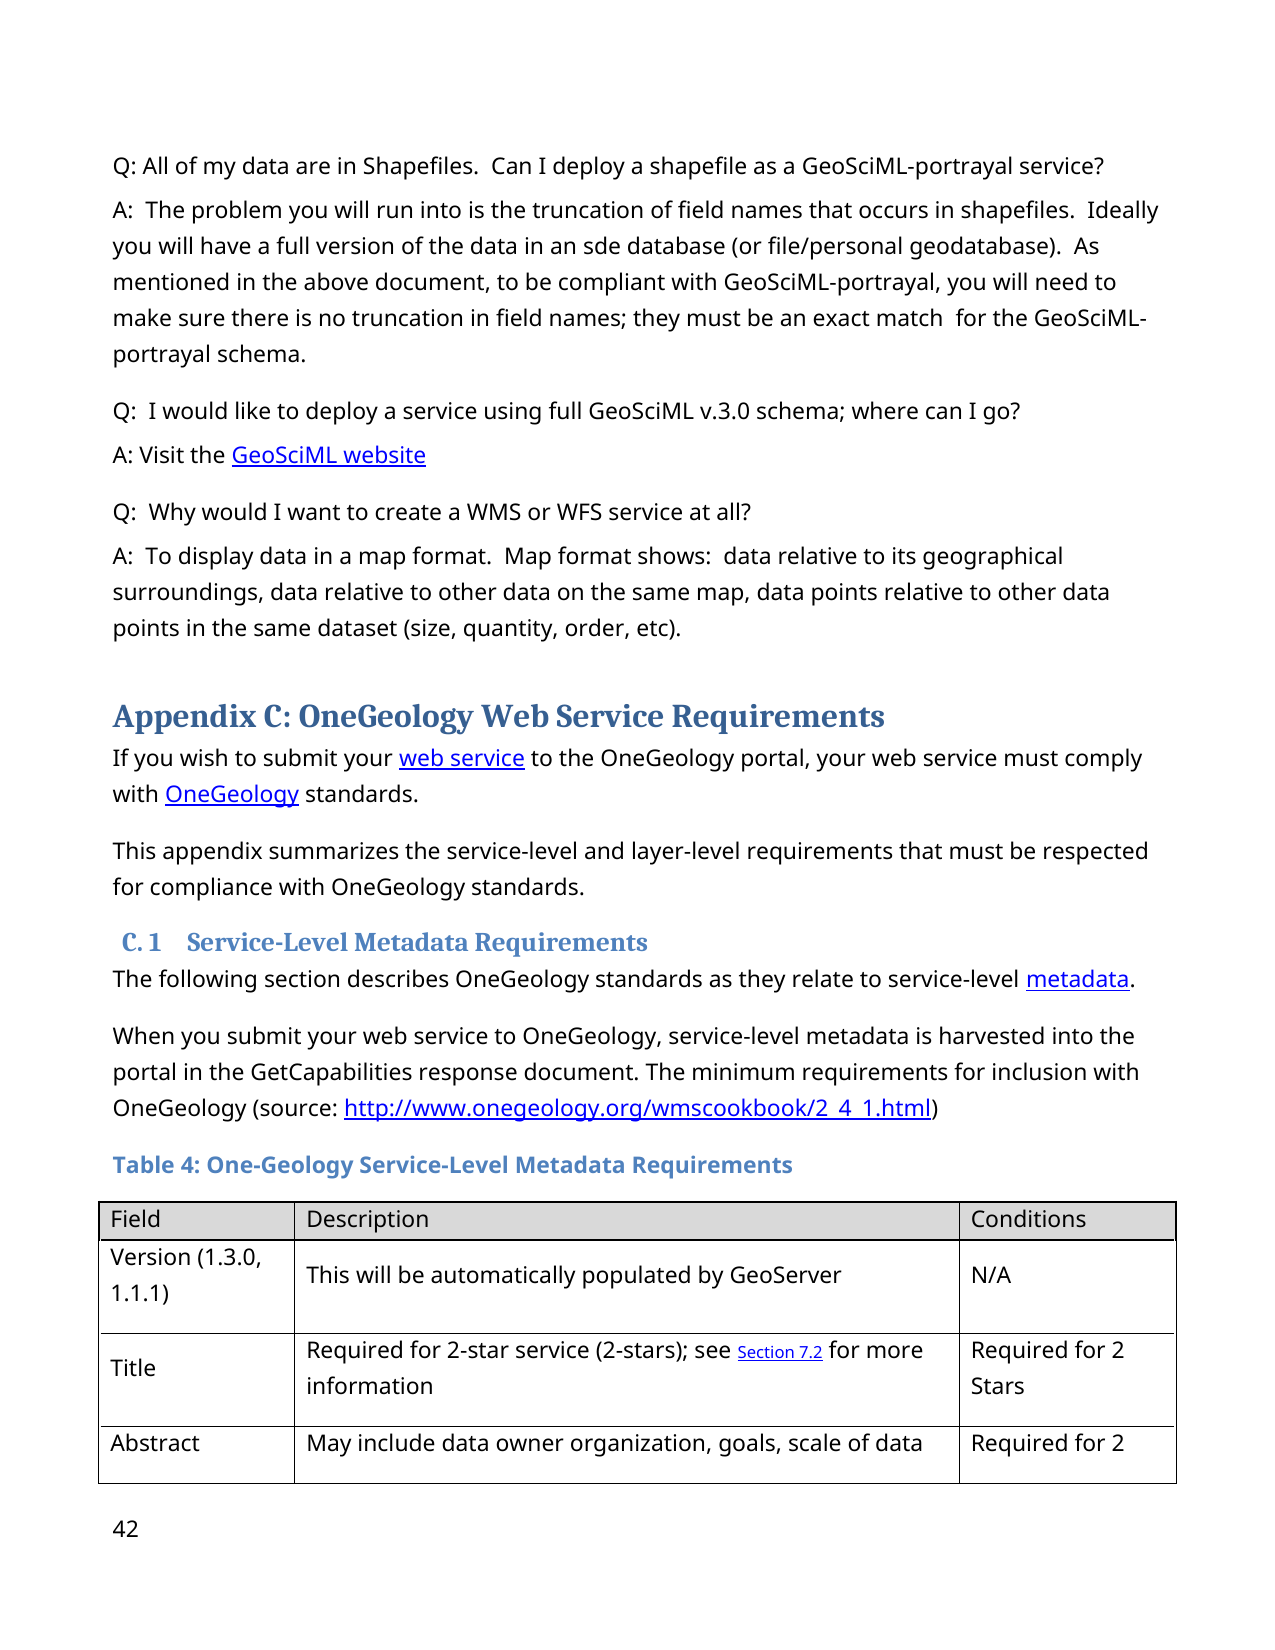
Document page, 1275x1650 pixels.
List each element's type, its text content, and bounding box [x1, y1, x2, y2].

table_cell Required for 2 Stars [960, 1333, 1176, 1426]
text If you wish to submit your web service to the OneGeology portal, your web service must comply with OneGeology standards. [112, 742, 1162, 809]
text The following section describes OneGeology standards as they relate to service-level metadata. [112, 963, 1162, 994]
table_cell Version (1.3.0, 1.1.1) [99, 1240, 294, 1333]
table_header Description [295, 1203, 959, 1239]
subtitle Service-Level Metadata Requirements [122, 927, 1162, 958]
table_cell This will be automatically populated by GeoServer [295, 1241, 959, 1333]
text A: To display data in a map format. Map format shows: data relative to its geographical surroundings, data relative to other data on the same map, data points relative to other data points in the same dataset (size, quantity, order, etc). [112, 540, 1162, 643]
table_cell Required for 2 Stars [960, 1426, 1176, 1483]
table_header Field [100, 1203, 294, 1239]
text Q: Why would I want to create a WMS or WFS service at all? [112, 496, 1162, 527]
table_cell Required for 2-star service (2-stars); see Section 7.2 for more information [295, 1334, 959, 1426]
text Q: All of my data are in Shapefiles. Can I deploy a shapefile as a GeoSciML-portrayal service? [112, 150, 1162, 181]
table_cell N/A [960, 1239, 1176, 1333]
text This appendix summarizes the service-level and layer-level requirements that must be respected for compliance with OneGeology standards. [112, 835, 1162, 902]
table_cell Title [99, 1333, 294, 1426]
table_header Conditions [960, 1203, 1175, 1239]
text A: Visit the GeoSciML website [112, 439, 1162, 470]
subtitle Appendix C: OneGeology Web Service Requirements [112, 698, 1162, 736]
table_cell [295, 1427, 959, 1483]
text When you submit your web service to OneGeology, service-level metadata is harvested into the portal in the GetCapabilities response document. The minimum requirements for inclusion with OneGeology (source: http://www.onegeology.org/wmscookbook/2_4_1.html) [112, 1020, 1162, 1123]
table_cell Abstract [99, 1426, 294, 1483]
text A: The problem you will run into is the truncation of field names that occurs in shapefiles. Ideally you will have a full version of the data in an sde database (or file/personal geodatabase). As mentioned in the above document, to be compliant with GeoSciML-portrayal, you will need to make sure there is no truncation in field names; they must be an exact match for the GeoSciML-portrayal schema. [112, 194, 1162, 369]
text Q: I would like to deploy a service using full GeoSciML v.3.0 schema; where can I go? [112, 395, 1162, 426]
